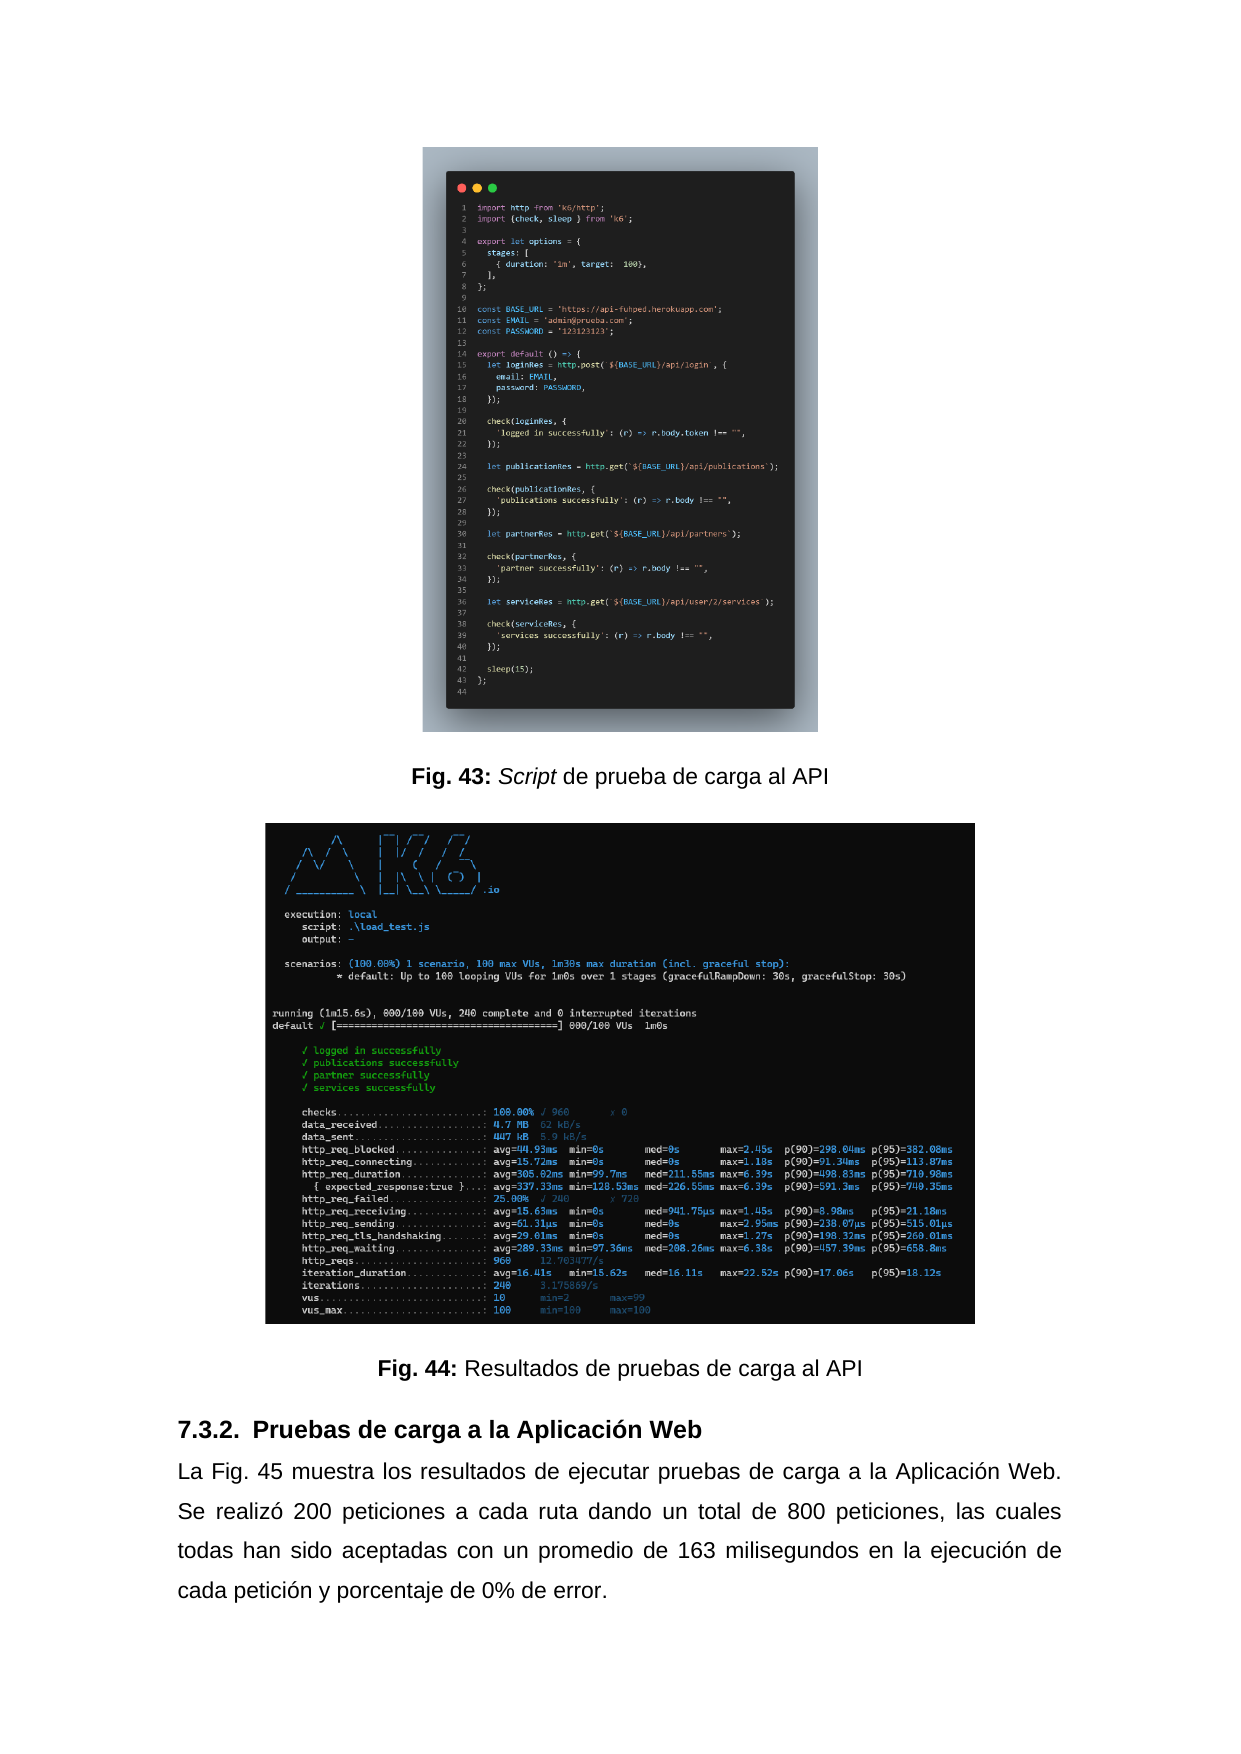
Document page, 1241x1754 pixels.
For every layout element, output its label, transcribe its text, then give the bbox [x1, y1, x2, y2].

subtitle Pruebas de carga a la Aplicación Web [177, 1415, 1063, 1444]
picture [422, 147, 818, 732]
text Fig. 44: Resultados de pruebas de carga al API [177, 1355, 1063, 1381]
picture [265, 823, 975, 1324]
text La Fig. 45 muestra los resultados de ejecutar pruebas de carga a la Aplicación Web. Se realizó 200 peticiones a cada ruta dando un total de 800 peticiones, las cuales todas han sido aceptadas con un promedio de 163 milisegundos en la ejecución de cada petición y porcentaje de 0% de error. [177, 1458, 1063, 1603]
text Fig. 43: Script de prueba de carga al API [177, 763, 1063, 789]
